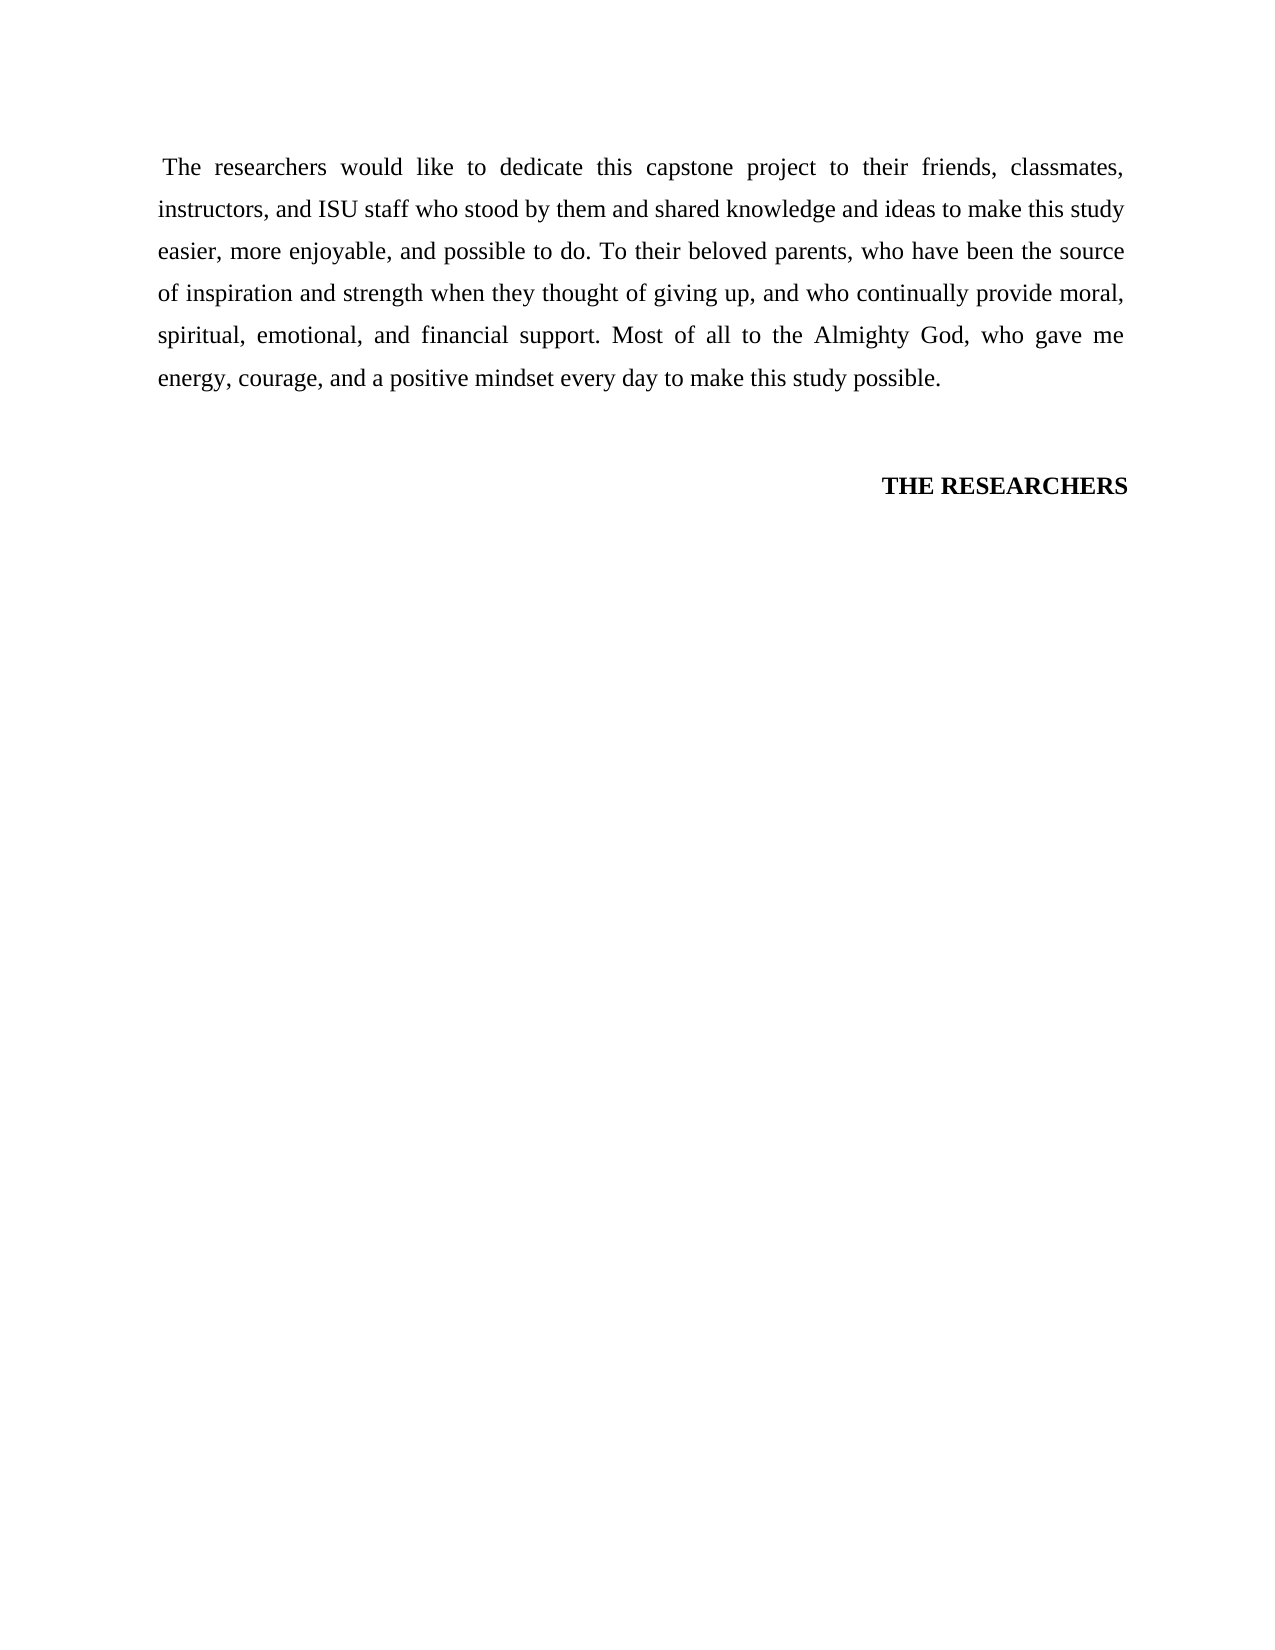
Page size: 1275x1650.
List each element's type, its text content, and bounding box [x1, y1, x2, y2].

text The researchers would like to dedicate this capstone project to their friends, classmates, instructors, and ISU staff who stood by them and shared knowledge and ideas to make this study easier, more enjoyable, and possible to do. To their beloved parents, who have been the source of inspiration and strength when they thought of giving up, and who continually provide moral, spiritual, emotional, and financial support. Most of all to the Almighty God, who gave me energy, courage, and a positive mindset every day to make this study possible. [149, 152, 1126, 392]
text THE RESEARCHERS [148, 471, 1128, 500]
